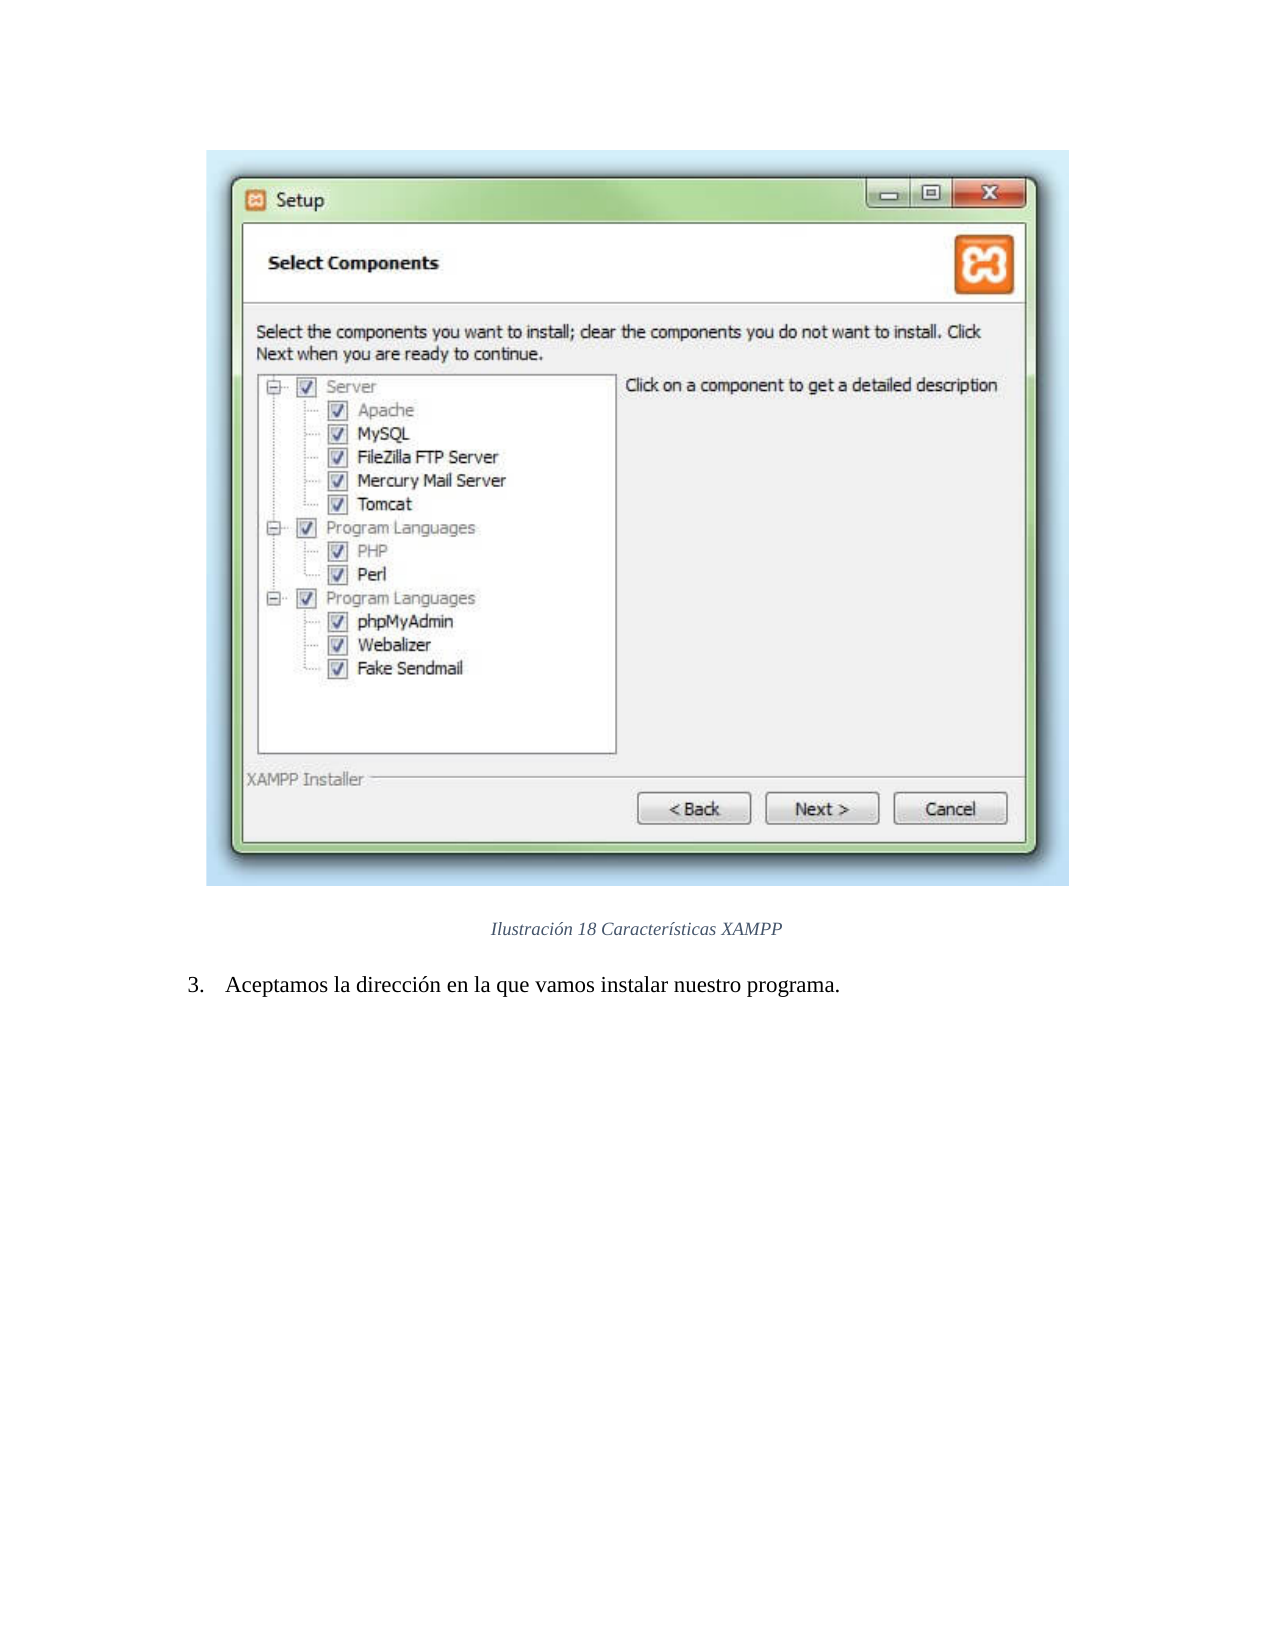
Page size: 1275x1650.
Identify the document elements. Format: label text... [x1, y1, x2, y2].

list Aceptamos la dirección en la que vamos instalar nuestro programa. [187, 971, 1125, 998]
picture [206, 150, 1069, 886]
text Ilustración 18 Características XAMPP [150, 918, 1125, 940]
